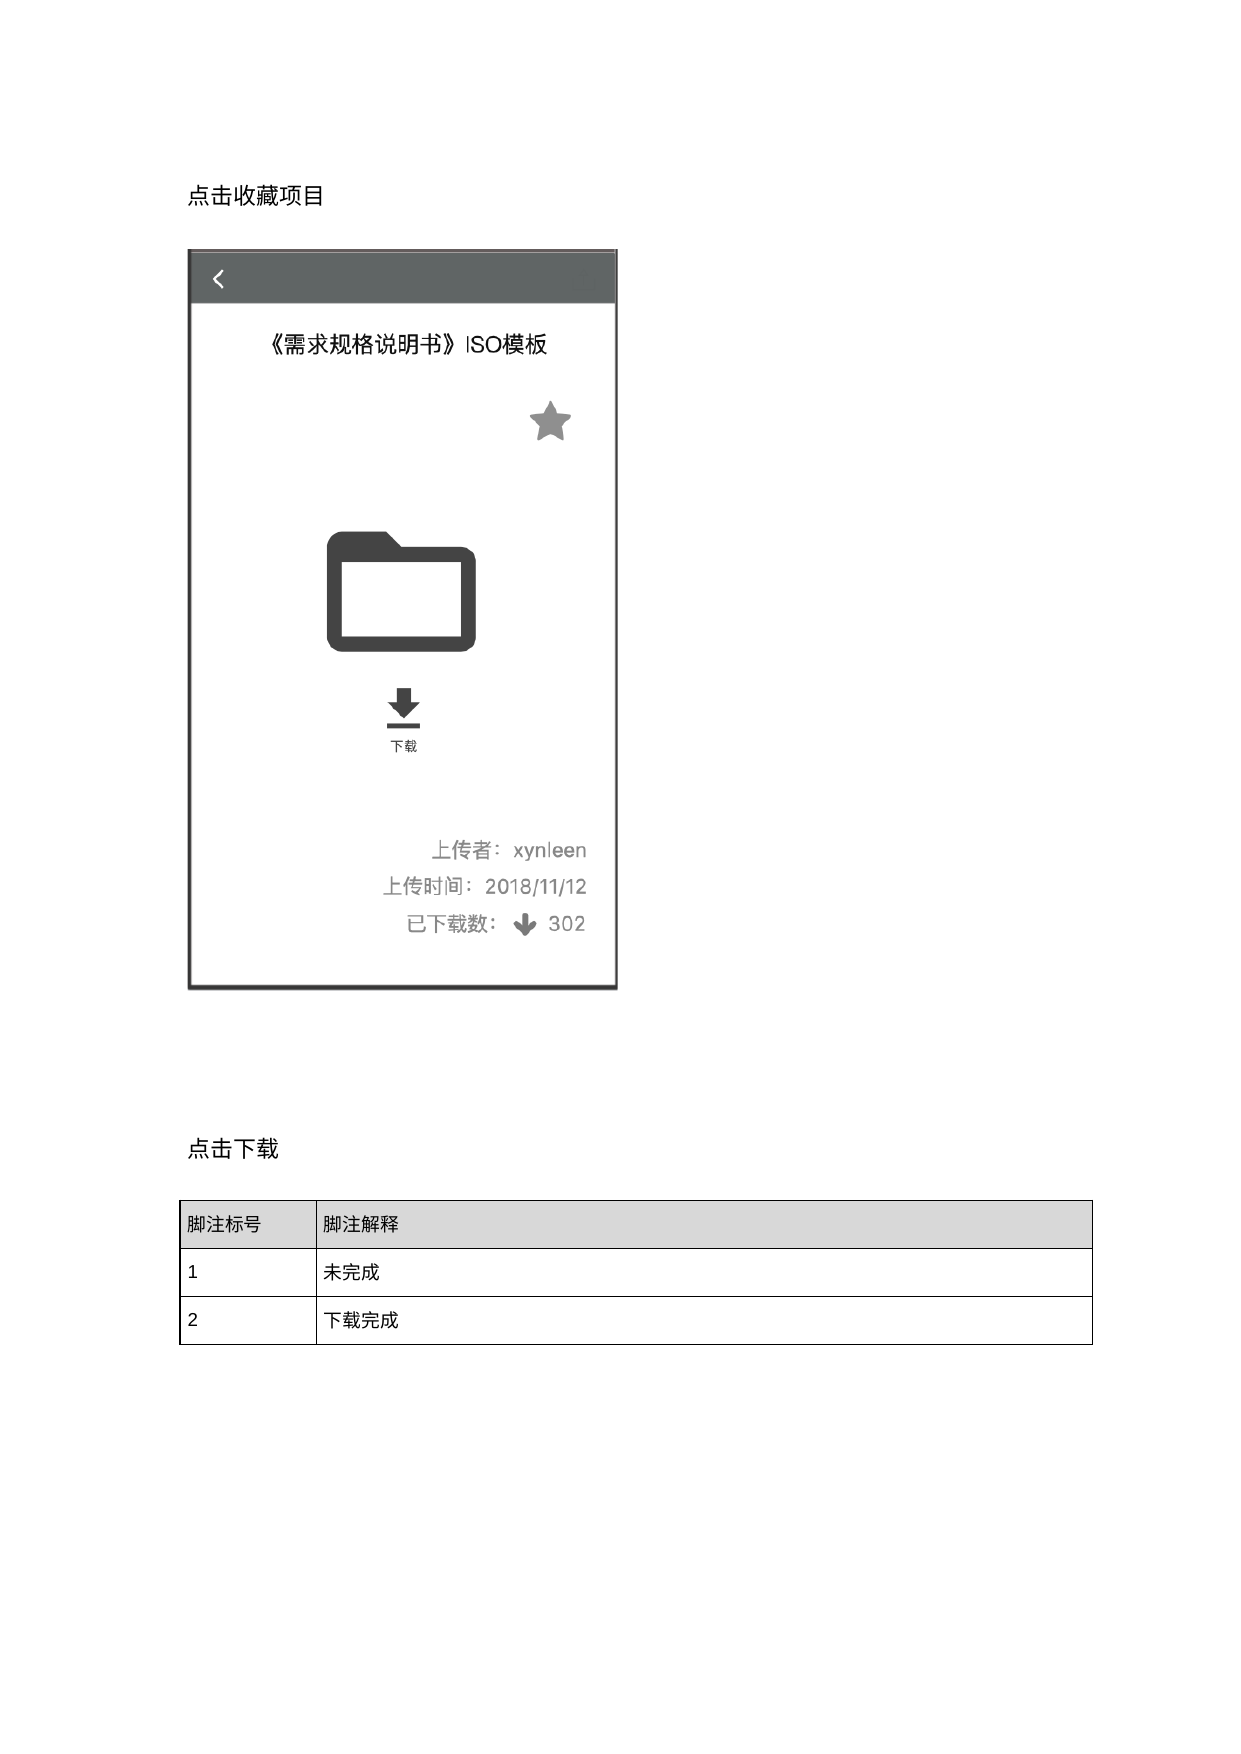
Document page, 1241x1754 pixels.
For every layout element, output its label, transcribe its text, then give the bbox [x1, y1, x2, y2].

text 点击下载 [187, 1115, 1053, 1180]
table_cell 2 [181, 1297, 316, 1344]
table_header 脚注解释 [317, 1201, 1092, 1248]
table_cell 下载完成 [317, 1297, 1092, 1344]
table_header 脚注标号 [181, 1201, 316, 1248]
picture [187, 249, 618, 991]
text 点击收藏项目 [187, 162, 1053, 227]
table_cell 未完成 [317, 1249, 1092, 1296]
table_cell 1 [181, 1249, 316, 1296]
